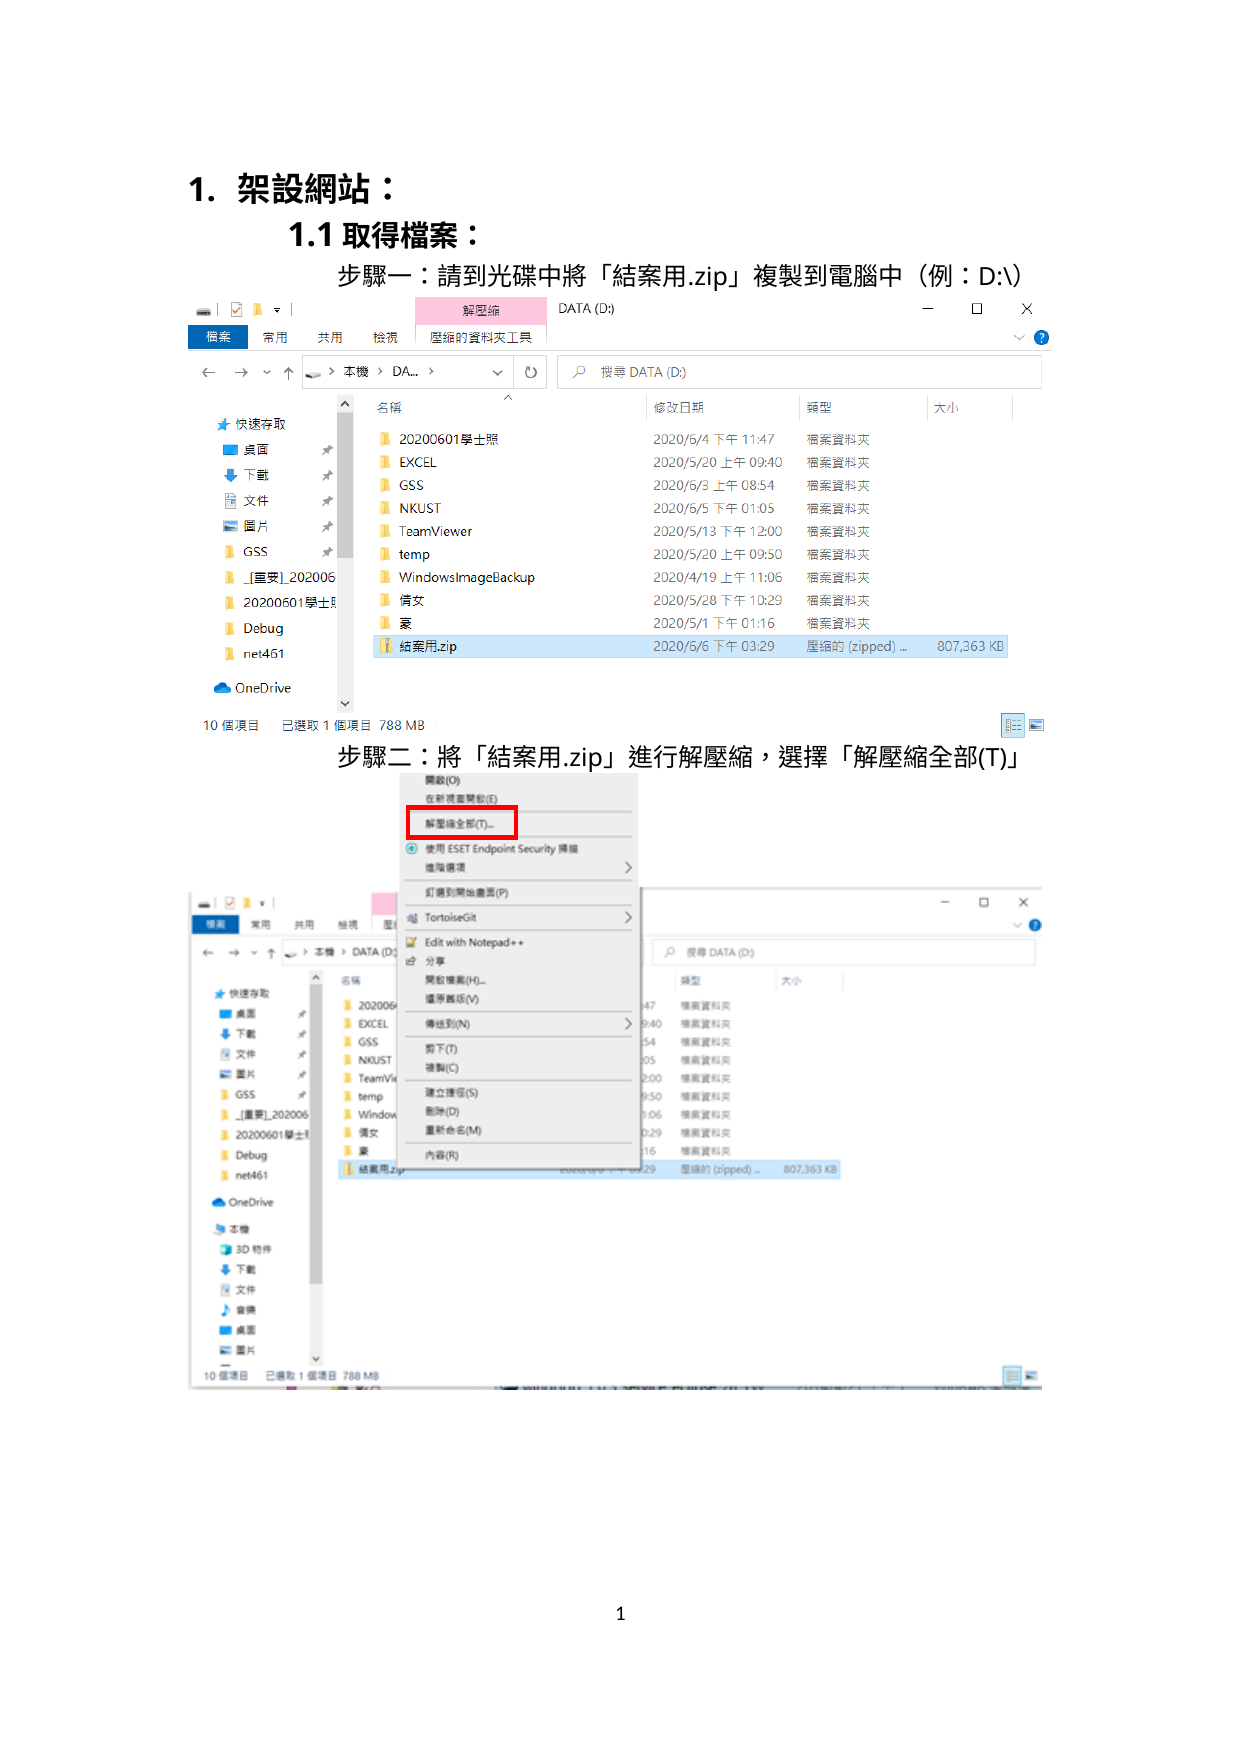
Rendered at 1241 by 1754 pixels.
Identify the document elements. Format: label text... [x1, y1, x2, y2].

list 步驟一：請到光碟中將「結案用.zip」複製到電腦中（例：D:\） [291, 256, 1053, 292]
list 架設網站： [187, 162, 1053, 211]
text 1.1取得檔案： [237, 211, 1053, 256]
picture [187, 773, 1042, 1390]
list 步驟二：將「結案用.zip」進行解壓縮，選擇「解壓縮全部(T)」 [287, 738, 1053, 774]
picture [187, 292, 1053, 738]
